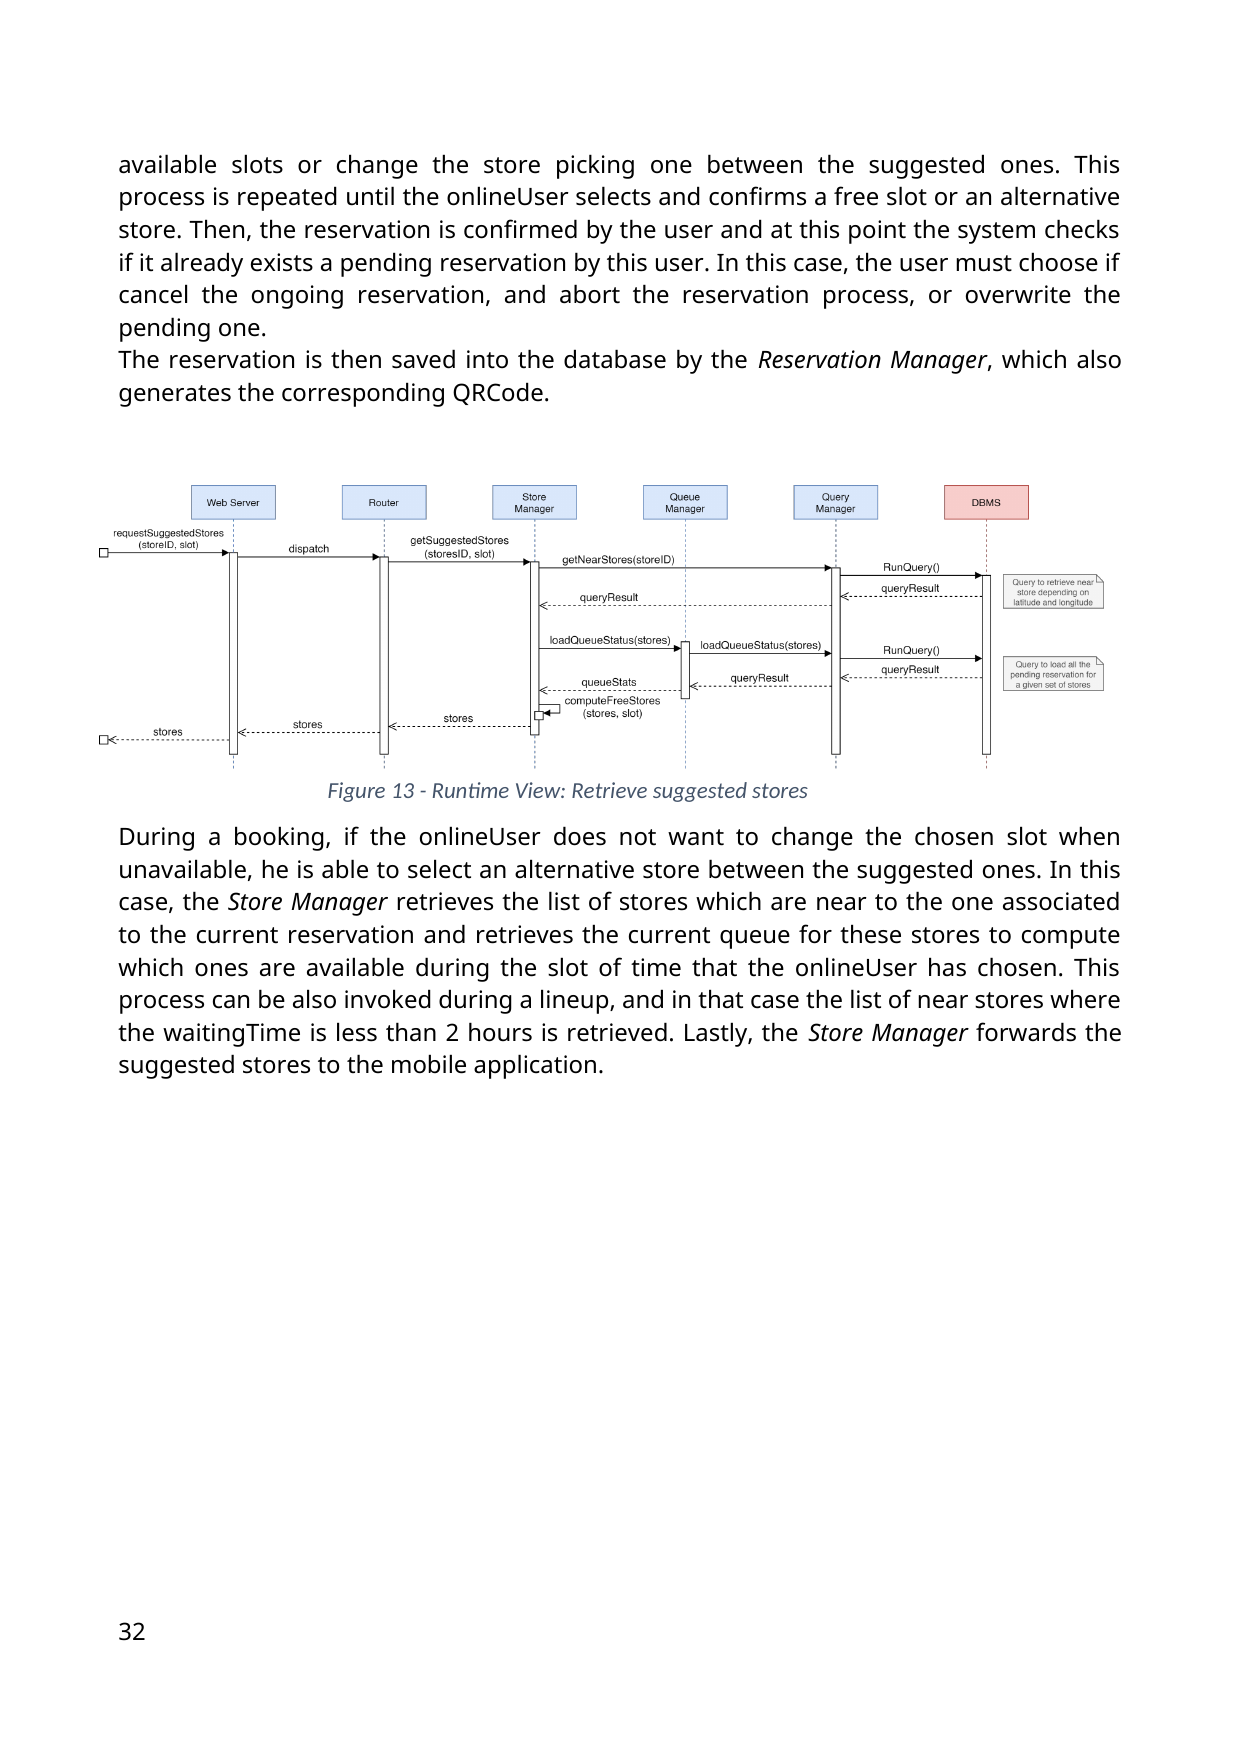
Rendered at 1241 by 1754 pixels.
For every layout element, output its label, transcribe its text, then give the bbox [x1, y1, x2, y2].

picture [99, 485, 1104, 772]
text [118, 148, 1122, 343]
text The reservation is then saved into the database by the Reservation Manager, which also generates the corresponding QRCode. [118, 343, 1122, 408]
